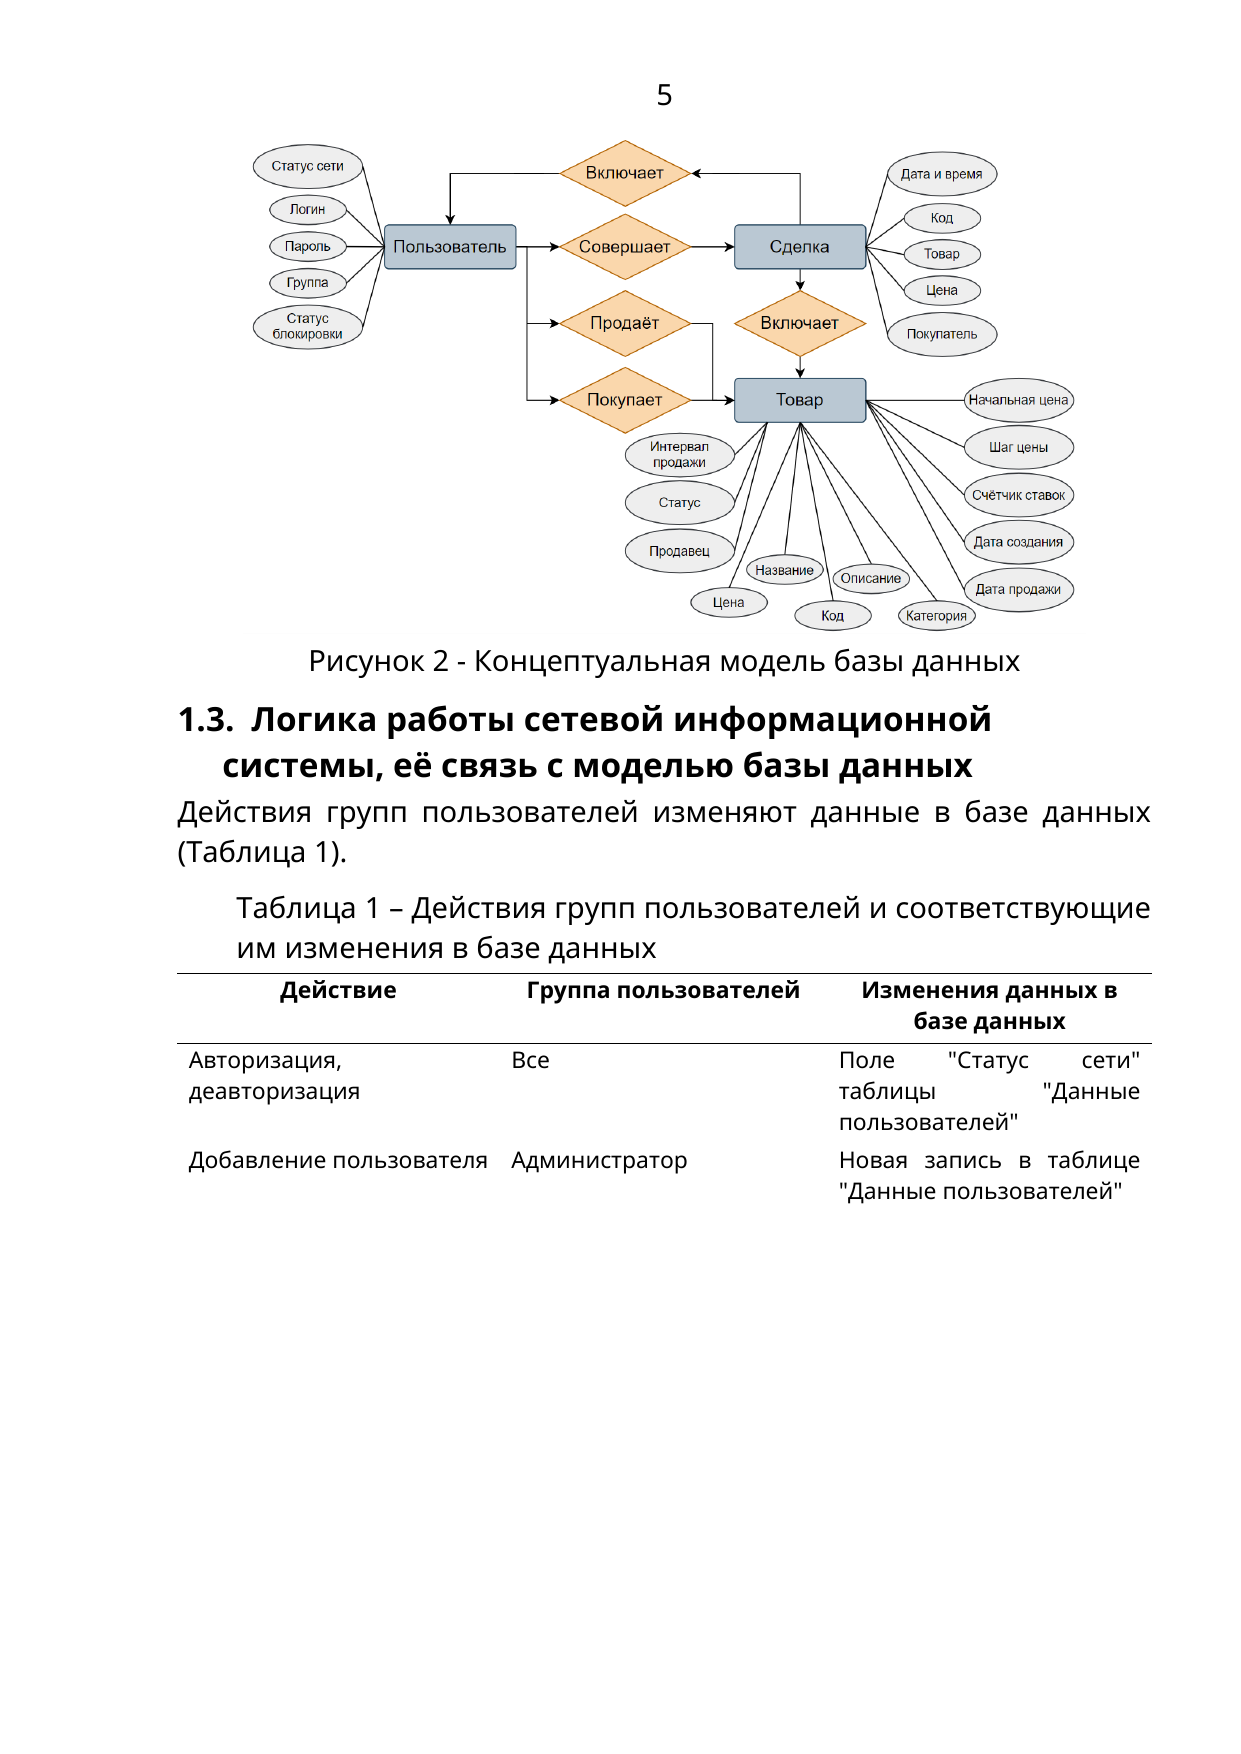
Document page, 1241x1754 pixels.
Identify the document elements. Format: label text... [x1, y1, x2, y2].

table_header Действие [177, 974, 500, 1043]
table_cell Администратор [500, 1144, 827, 1212]
table_cell Авторизация, деавторизация [177, 1044, 500, 1144]
table_cell Поле "Статус сети" таблицы "Данные пользователей" [827, 1044, 1152, 1144]
title Рисунок 2 - Концептуальная модель базы данных [177, 640, 1152, 679]
table_header Изменения данных в базе данных [827, 974, 1152, 1043]
picture [243, 138, 1086, 634]
subtitle Логика работы сетевой информационной системы, её связь с моделью базы данных [177, 696, 1152, 787]
title Таблица 1 – Действия групп пользователей и соответствующие им изменения в базе данных [236, 887, 1152, 967]
table_header Группа пользователей [500, 974, 827, 1043]
table_cell Добавление пользователя [177, 1144, 500, 1212]
table_cell Все [500, 1044, 827, 1144]
table_cell Новая запись в таблице "Данные пользователей" [827, 1144, 1152, 1212]
text Действия групп пользователей изменяют данные в базе данных (таблица 1). [177, 791, 1152, 871]
